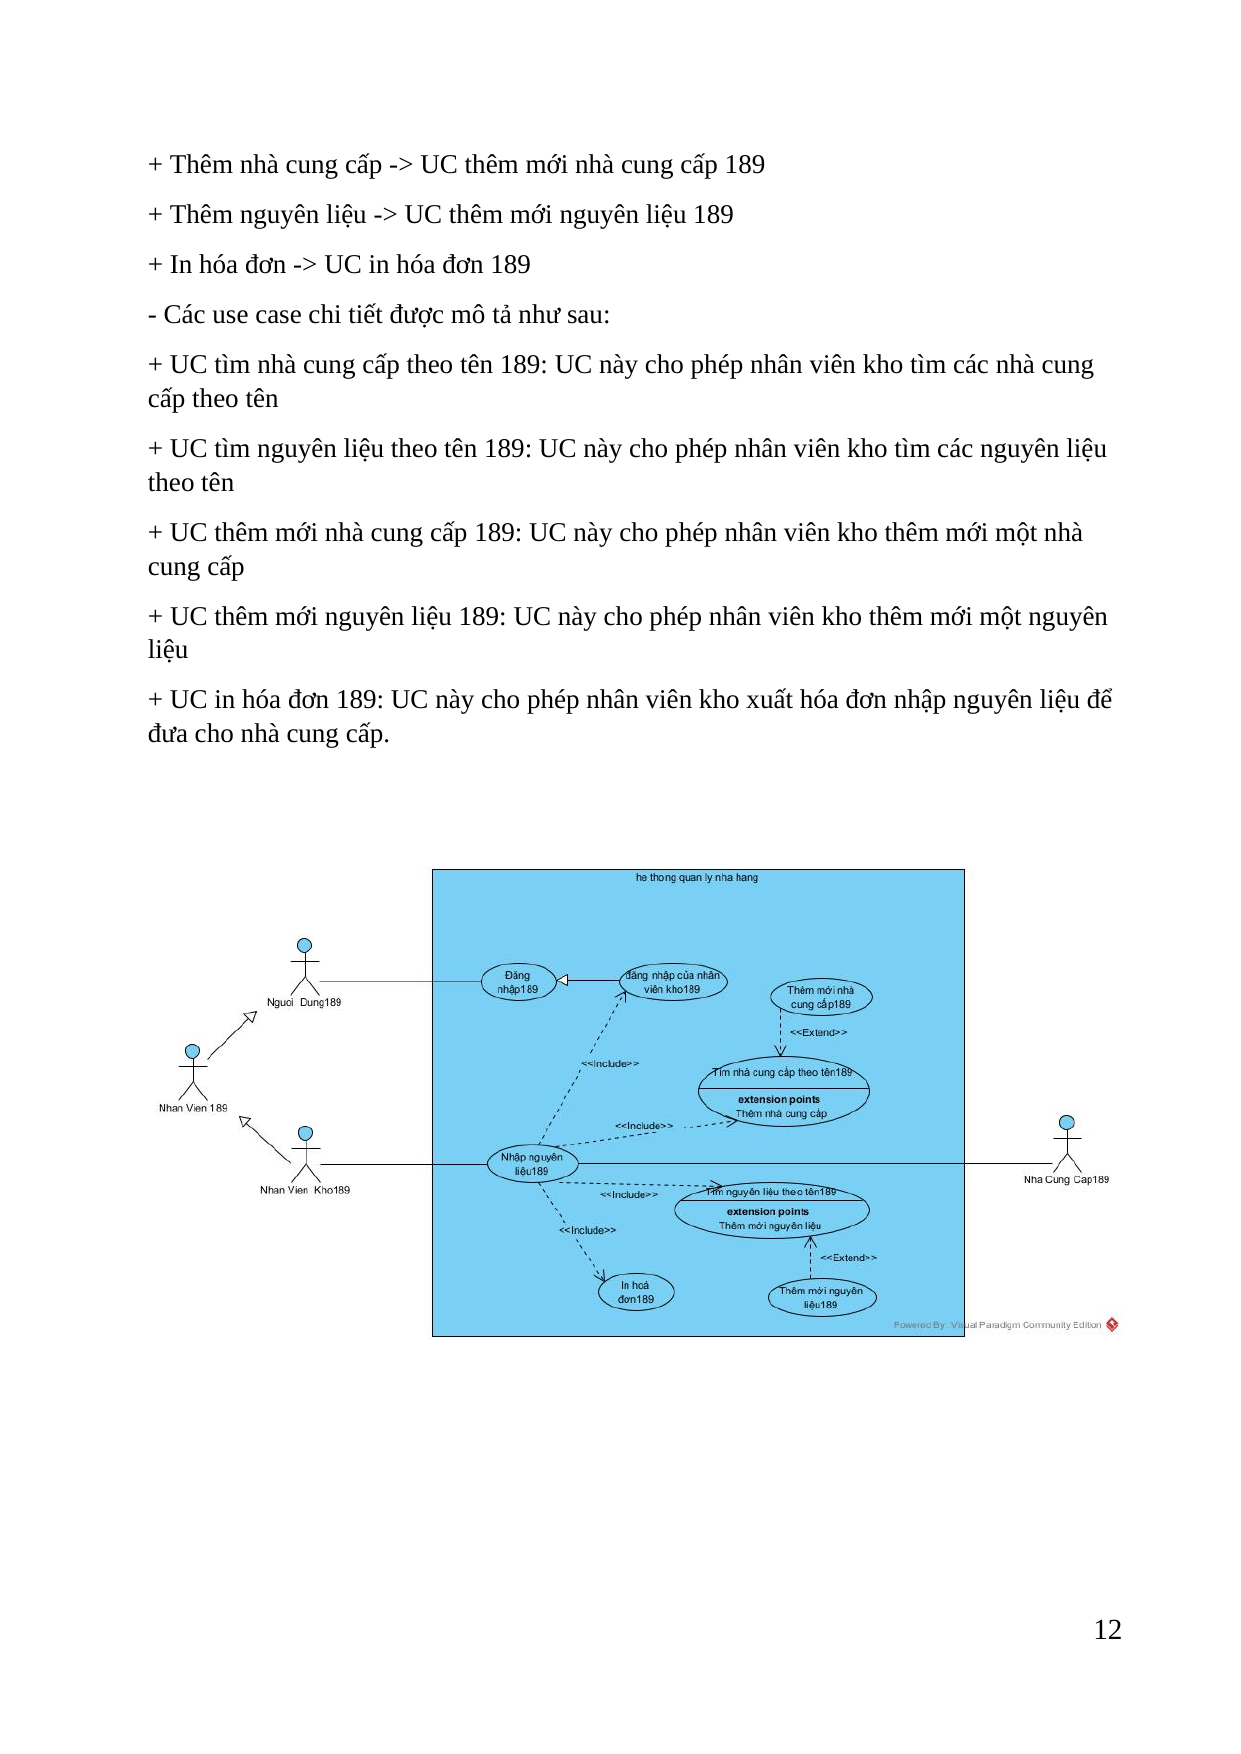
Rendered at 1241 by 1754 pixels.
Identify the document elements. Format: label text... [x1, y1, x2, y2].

picture [147, 867, 1123, 1340]
text + UC thêm mới nguyên liệu 189: UC này cho phép nhân viên kho thêm mới một nguyên liệu [148, 600, 1122, 664]
text - Các use case chi tiết được mô tả như sau: [148, 298, 1122, 329]
text + UC thêm mới nhà cung cấp 189: UC này cho phép nhân viên kho thêm mới một nhà cung cấp [148, 516, 1122, 581]
text + Thêm nhà cung cấp -> UC thêm mới nhà cung cấp 189 [148, 148, 1122, 179]
text + UC tìm nhà cung cấp theo tên 189: UC này cho phép nhân viên kho tìm các nhà cung cấp theo tên [148, 348, 1122, 413]
text + UC tìm nguyên liệu theo tên 189: UC này cho phép nhân viên kho tìm các nguyên liệu theo tên [148, 432, 1122, 497]
text + In hóa đơn -> UC in hóa đơn 189 [148, 248, 1122, 279]
text + UC in hóa đơn 189: UC này cho phép nhân viên kho xuất hóa đơn nhập nguyên liệu để đưa cho nhà cung cấp. [148, 683, 1122, 748]
text + Thêm nguyên liệu -> UC thêm mới nguyên liệu 189 [148, 198, 1122, 229]
